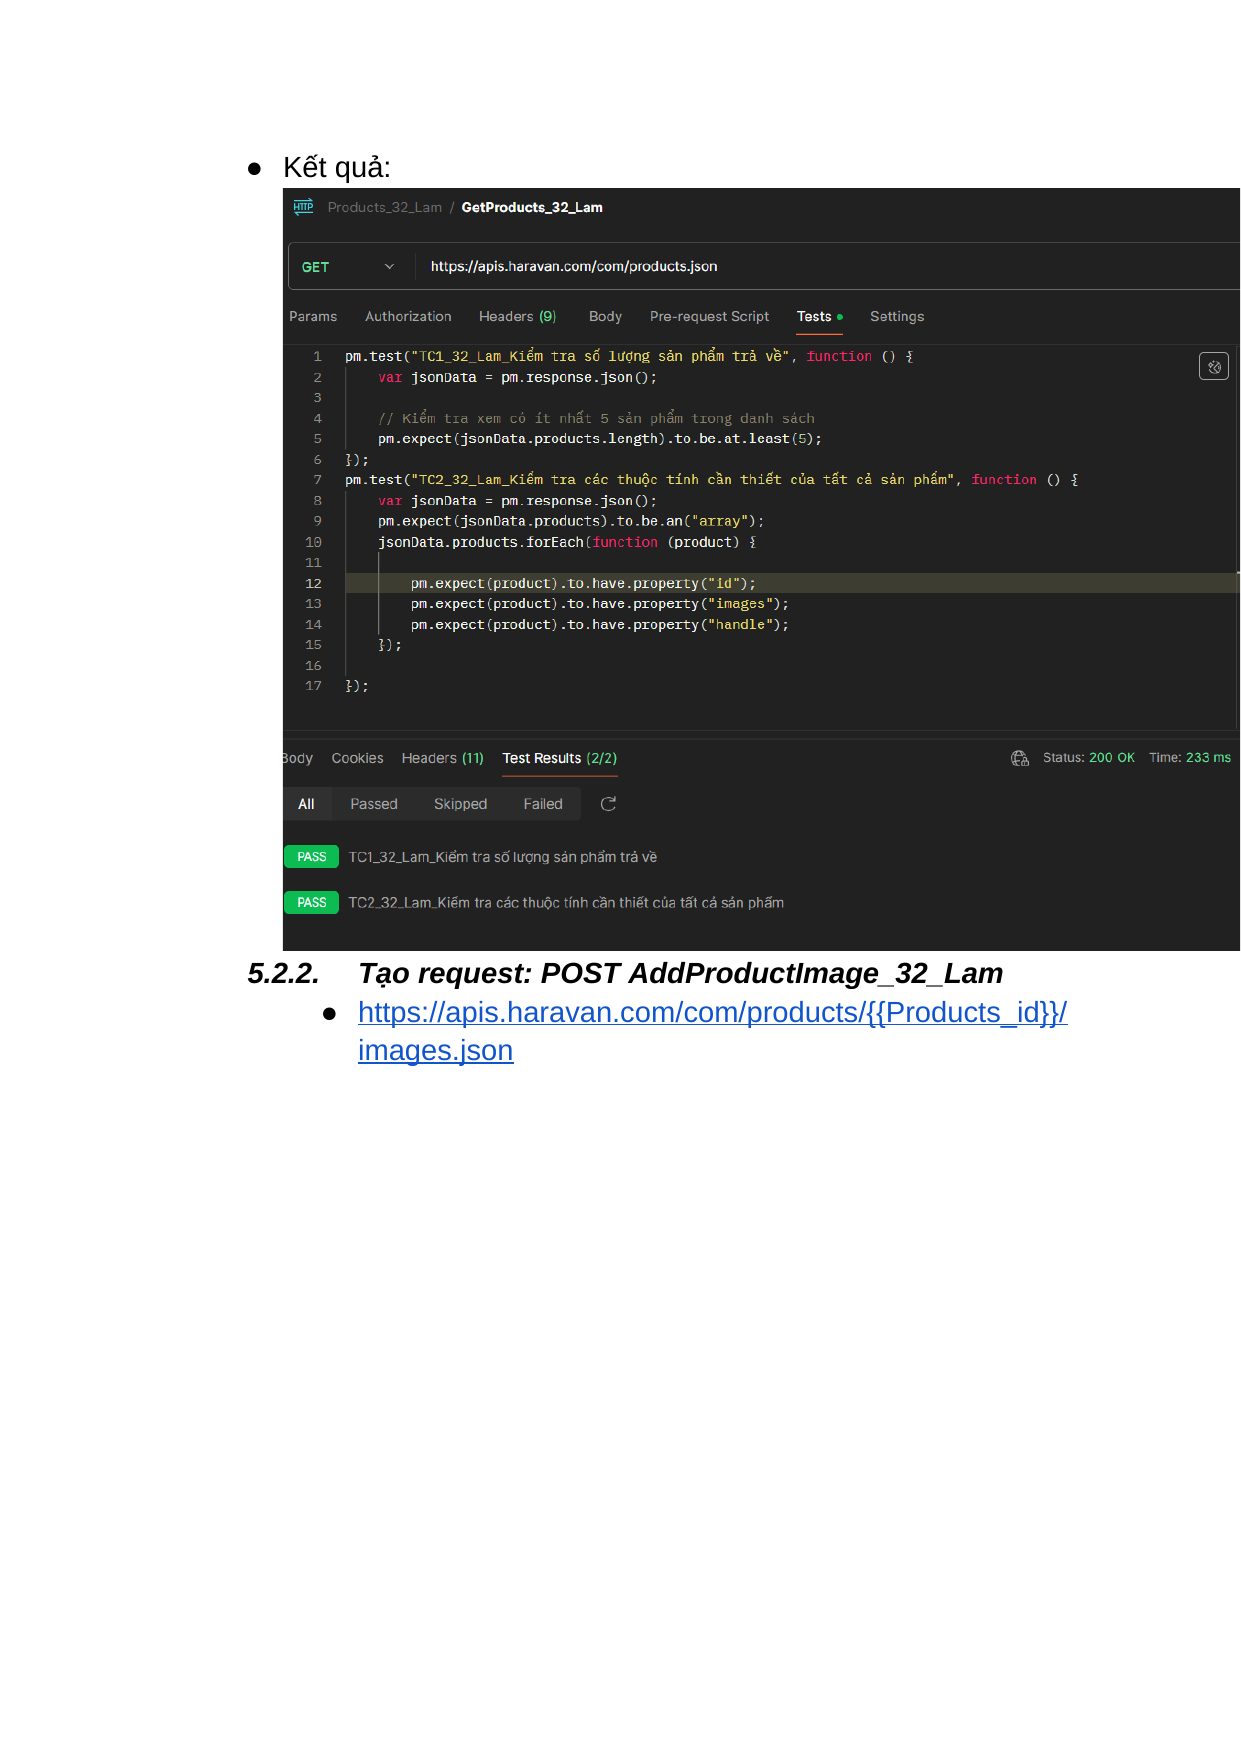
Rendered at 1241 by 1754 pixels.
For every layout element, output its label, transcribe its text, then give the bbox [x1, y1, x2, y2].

subtitle Tạo request: POST AddProductImage_32_Lam [320, 956, 1090, 989]
picture [282, 188, 1241, 951]
list https://apis.haravan.com/com/products/{{Products_id}}/images.json [320, 994, 1090, 1067]
